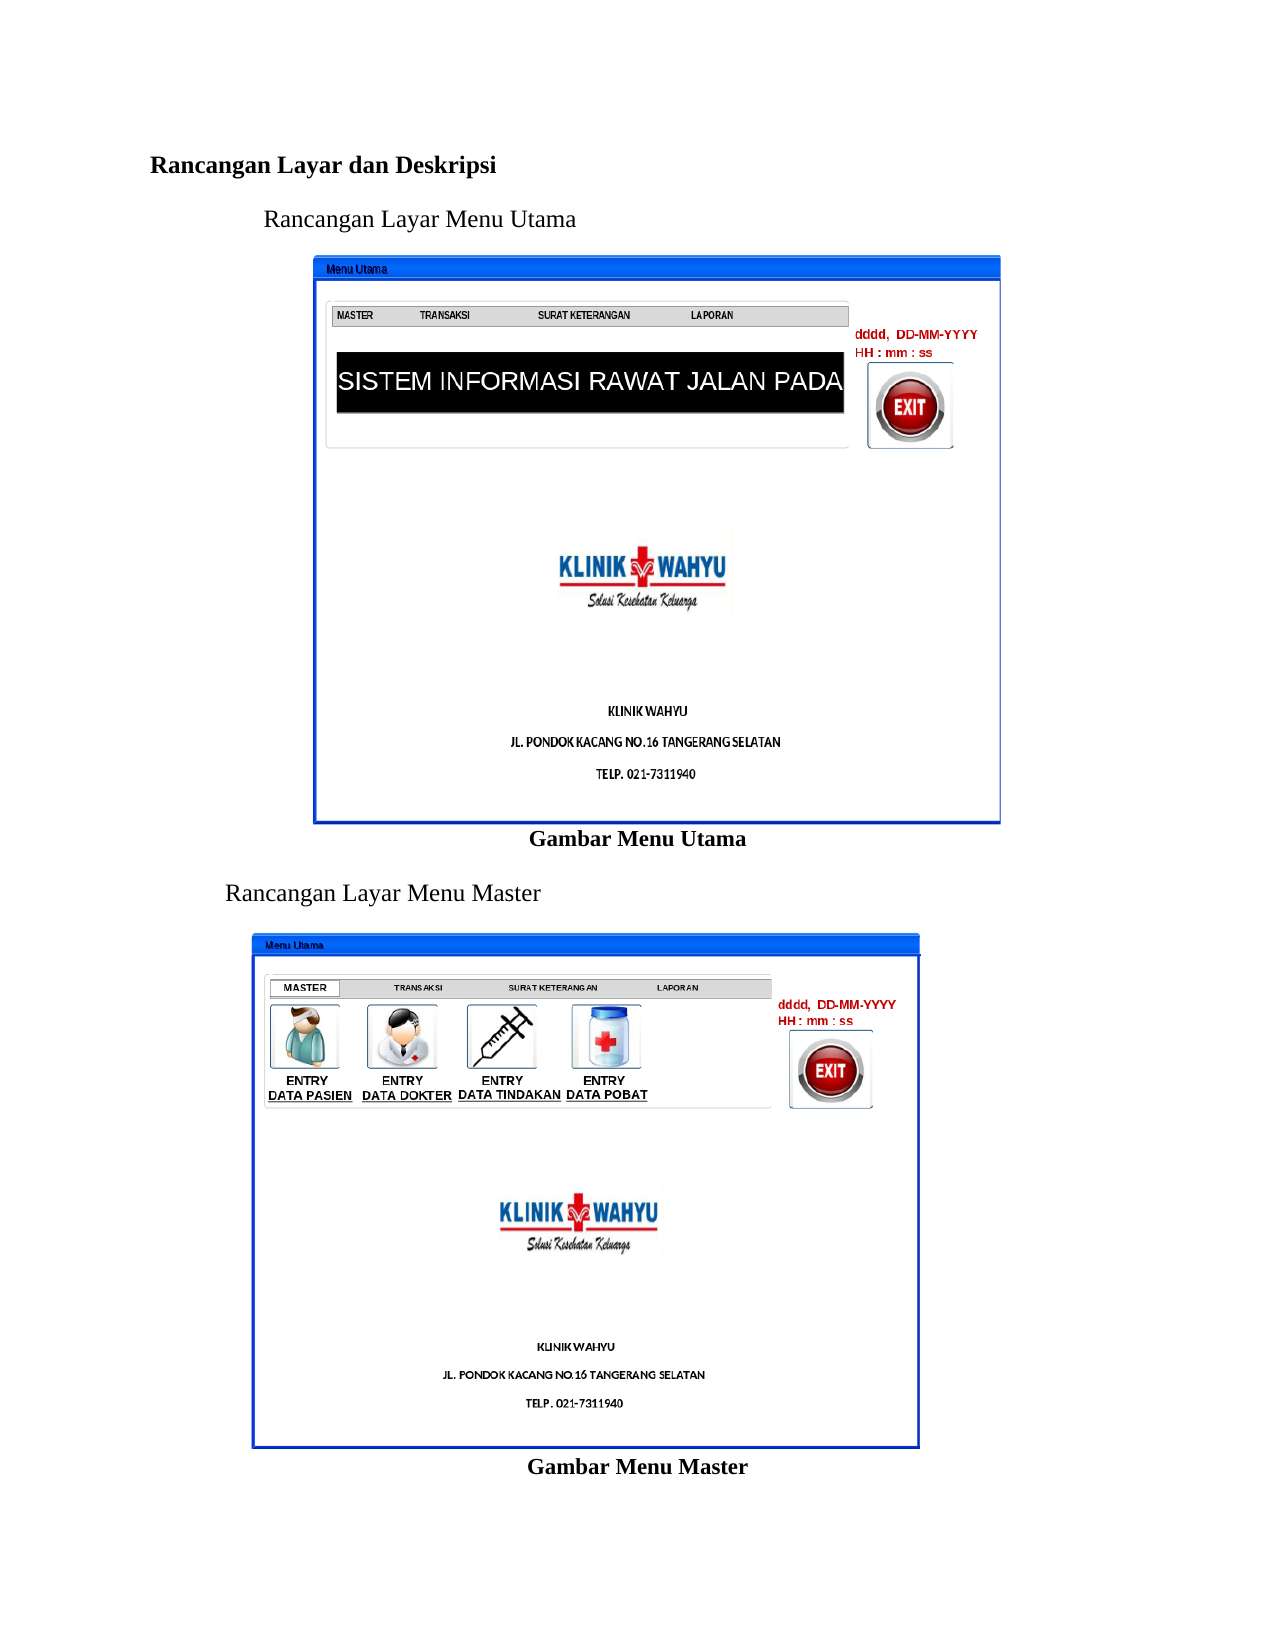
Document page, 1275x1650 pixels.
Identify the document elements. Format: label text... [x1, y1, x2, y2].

text Rancangan Layar Menu Master [150, 878, 1125, 907]
text Gambar Menu Utama [150, 825, 1125, 852]
text Gambar Menu Master [150, 1453, 1125, 1479]
text Rancangan Layar dan Deskripsi [150, 150, 1125, 179]
text Rancangan Layar Menu Utama [263, 204, 1125, 233]
